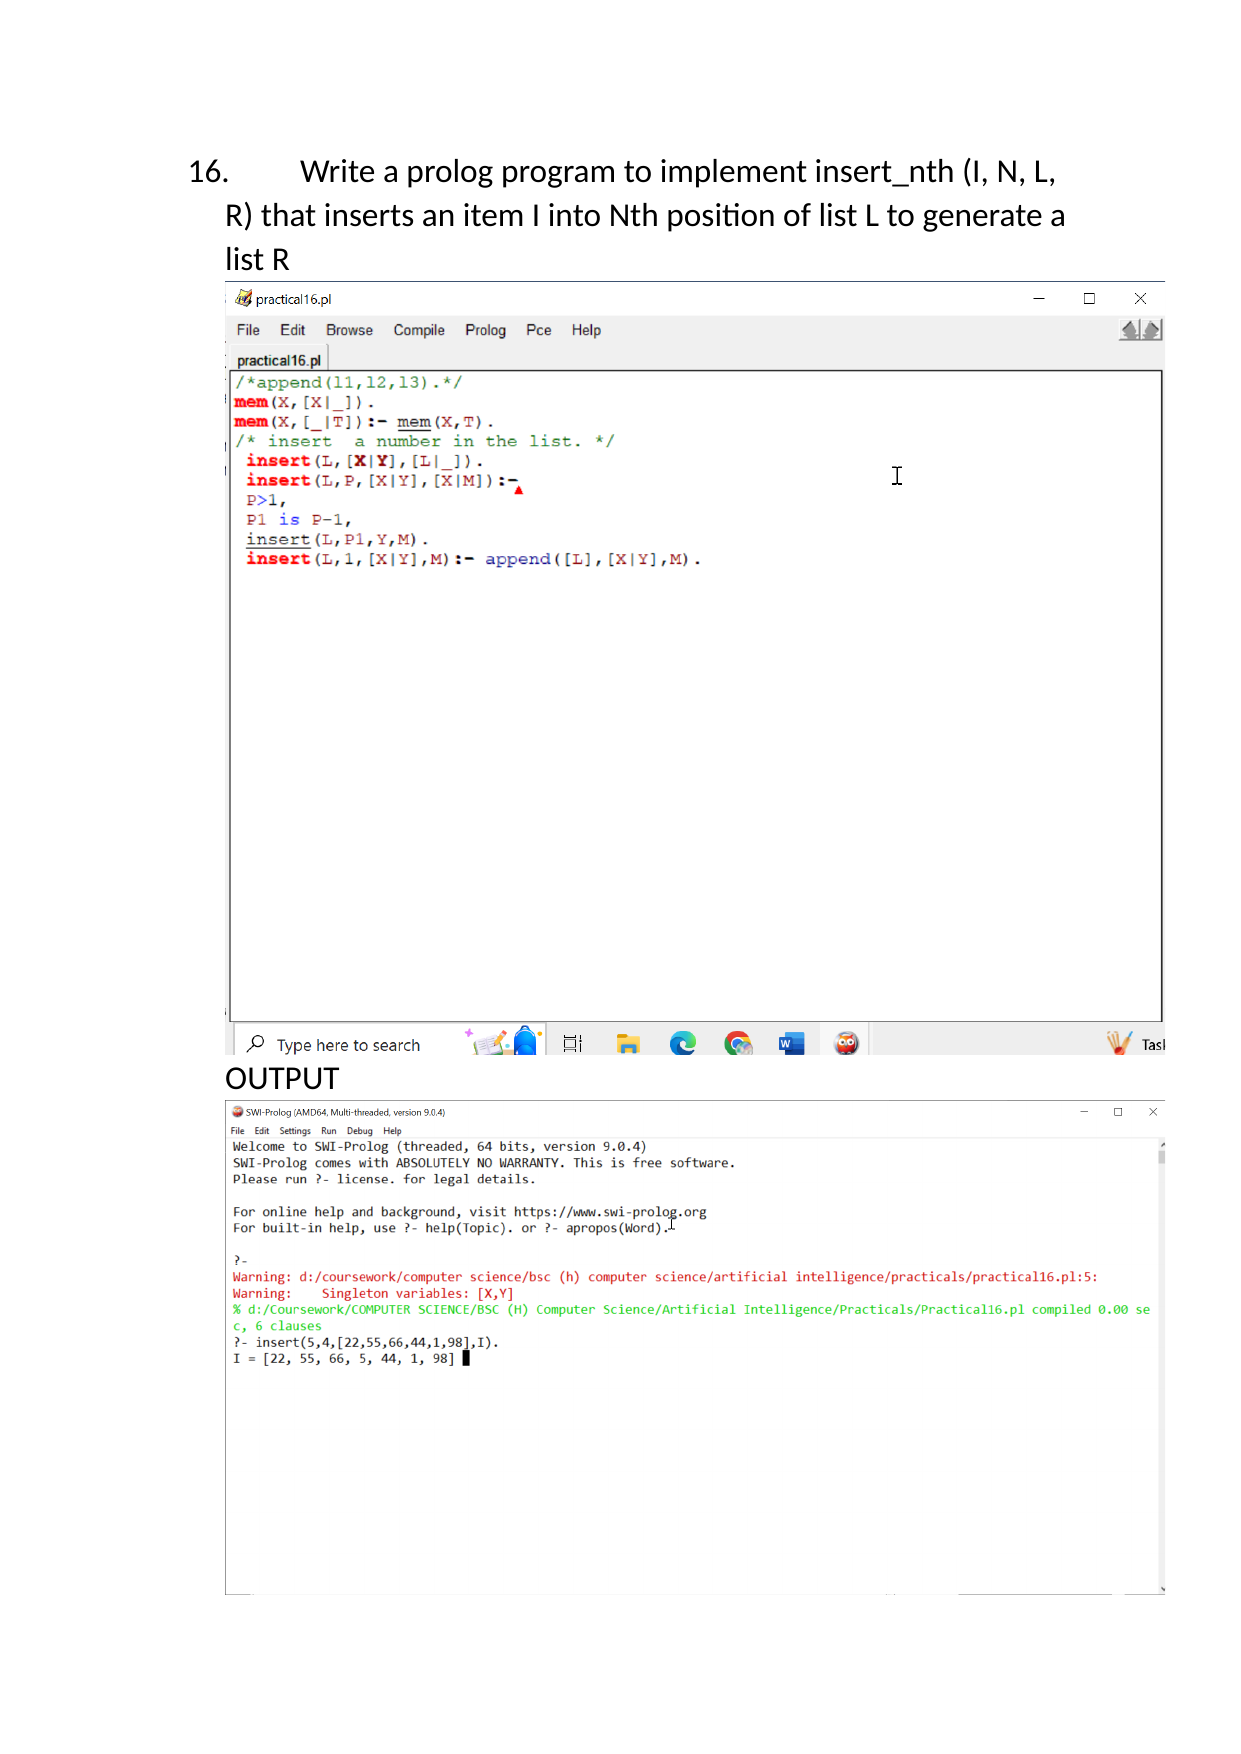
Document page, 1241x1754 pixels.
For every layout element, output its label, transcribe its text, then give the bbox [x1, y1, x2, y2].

picture [225, 281, 1166, 1055]
picture [225, 1100, 1166, 1595]
list OUTPUT [225, 1057, 1090, 1098]
list Write a prolog program to implement insert_nth (I, N, L, R) that inserts an item I into Nth position of list L to generate a list R [187, 150, 1090, 279]
